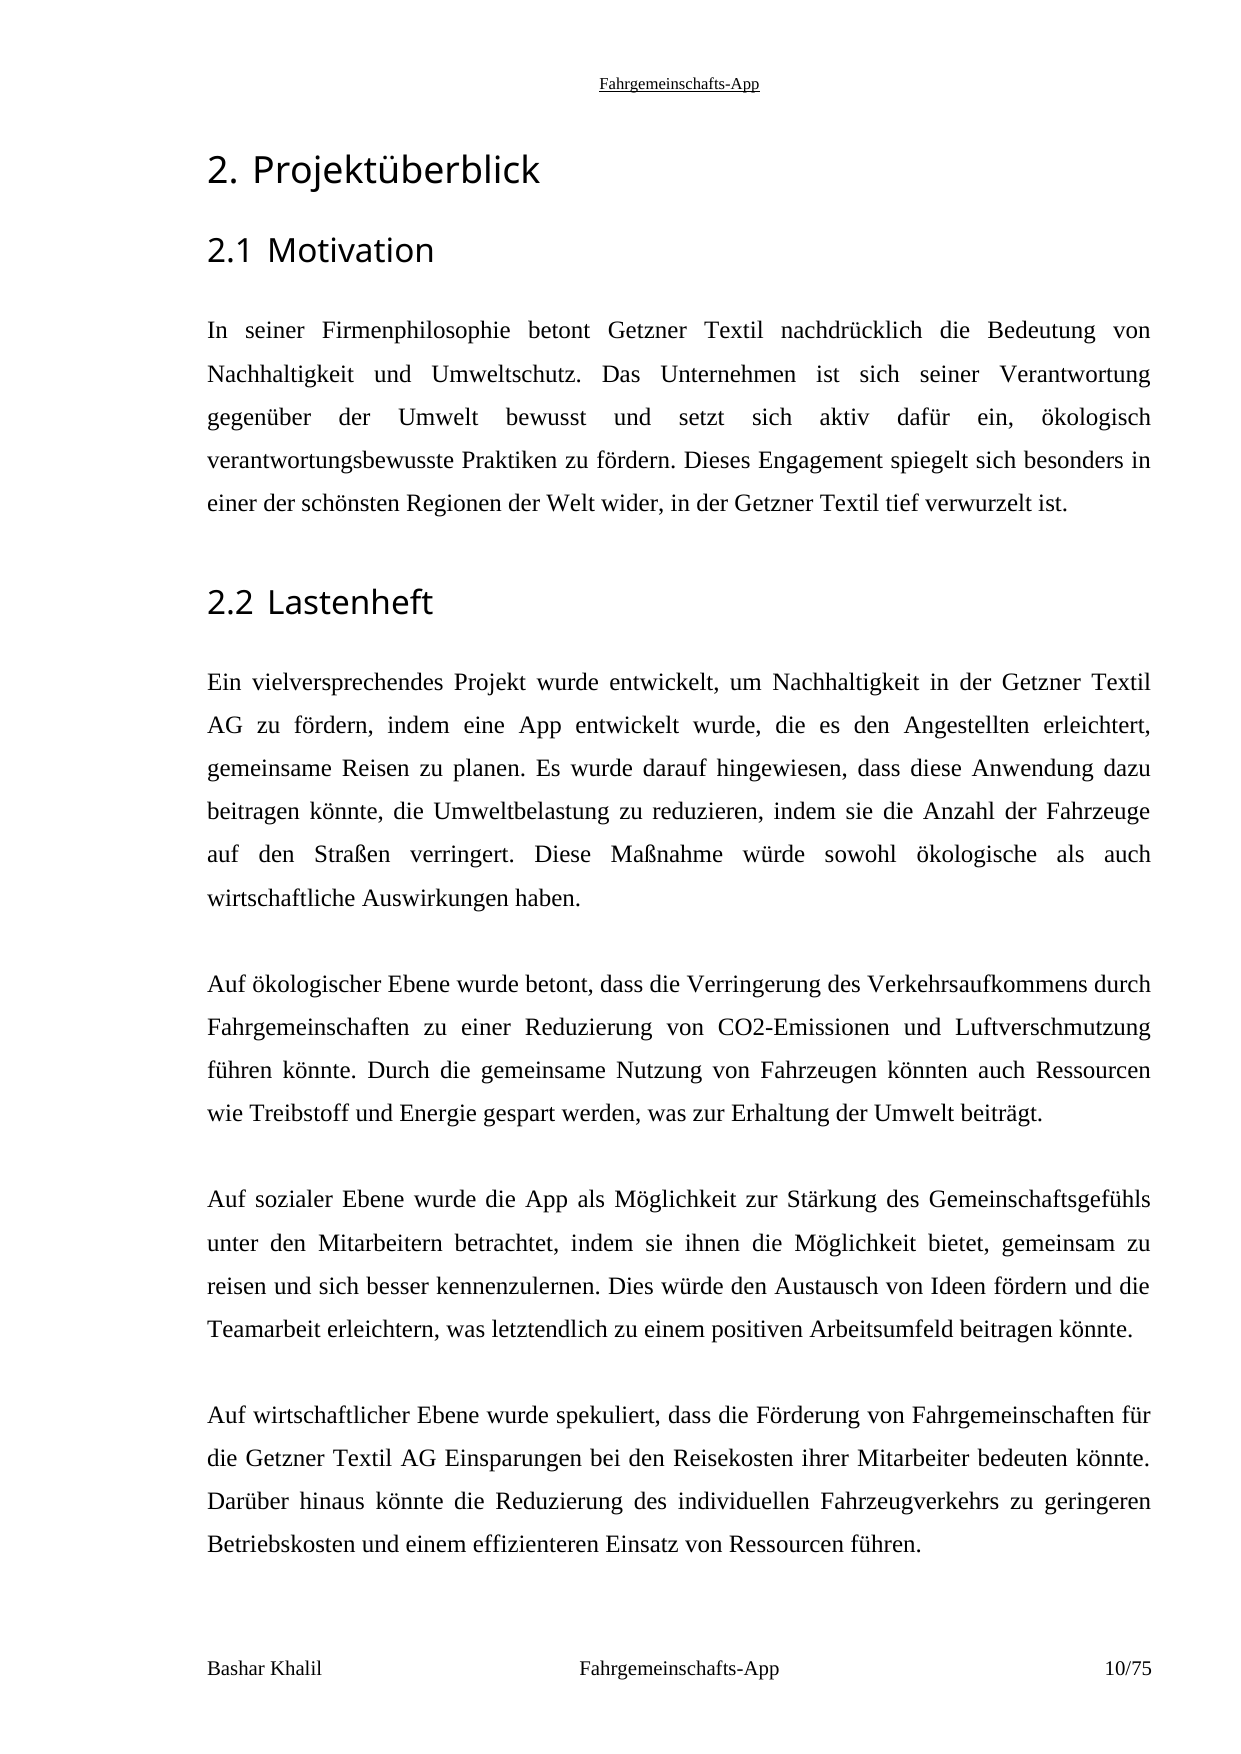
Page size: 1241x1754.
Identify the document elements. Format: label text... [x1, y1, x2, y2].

subtitle Motivation [207, 227, 1152, 272]
text Auf sozialer Ebene wurde die App als Möglichkeit zur Stärkung des Gemeinschaftsgefühls unter den Mitarbeitern betrachtet, indem sie ihnen die Möglichkeit bietet, gemeinsam zu reisen und sich besser kennenzulernen. Dies würde den Austausch von Ideen fördern und die Teamarbeit erleichtern, was letztendlich zu einem positiven Arbeitsumfeld beitragen könnte. [207, 1184, 1152, 1343]
text In seiner Firmenphilosophie betont Getzner Textil nachdrücklich die Bedeutung von Nachhaltigkeit und Umweltschutz. Das Unternehmen ist sich seiner Verantwortung gegenüber der Umwelt bewusst und setzt sich aktiv dafür ein, ökologisch verantwortungsbewusste Praktiken zu fördern. Dieses Engagement spiegelt sich besonders in einer der schönsten Regionen der Welt wider, in der Getzner Textil tief verwurzelt ist. [207, 316, 1152, 517]
subtitle Projektüberblick [207, 143, 1152, 194]
text Auf ökologischer Ebene wurde betont, dass die Verringerung des Verkehrsaufkommens durch Fahrgemeinschaften zu einer Reduzierung von CO2-Emissionen und Luftverschmutzung führen könnte. Durch die gemeinsame Nutzung von Fahrzeugen könnten auch Ressourcen wie Treibstoff und Energie gespart werden, was zur Erhaltung der Umwelt beiträgt. [207, 969, 1152, 1127]
text Ein vielversprechendes Projekt wurde entwickelt, um Nachhaltigkeit in der Getzner Textil AG zu fördern, indem eine App entwickelt wurde, die es den Angestellten erleichtert, gemeinsame Reisen zu planen. Es wurde darauf hingewiesen, dass diese Anwendung dazu beitragen könnte, die Umweltbelastung zu reduzieren, indem sie die Anzahl der Fahrzeuge auf den Straßen verringert. Diese Maßnahme würde sowohl ökologische als auch wirtschaftliche Auswirkungen haben. [207, 667, 1152, 911]
subtitle Lastenheft [207, 578, 1152, 624]
text Auf wirtschaftlicher Ebene wurde spekuliert, dass die Förderung von Fahrgemeinschaften für die Getzner Textil AG Einsparungen bei den Reisekosten ihrer Mitarbeiter bedeuten könnte. Darüber hinaus könnte die Reduzierung des individuellen Fahrzeugverkehrs zu geringeren Betriebskosten und einem effizienteren Einsatz von Ressourcen führen. [207, 1400, 1152, 1558]
